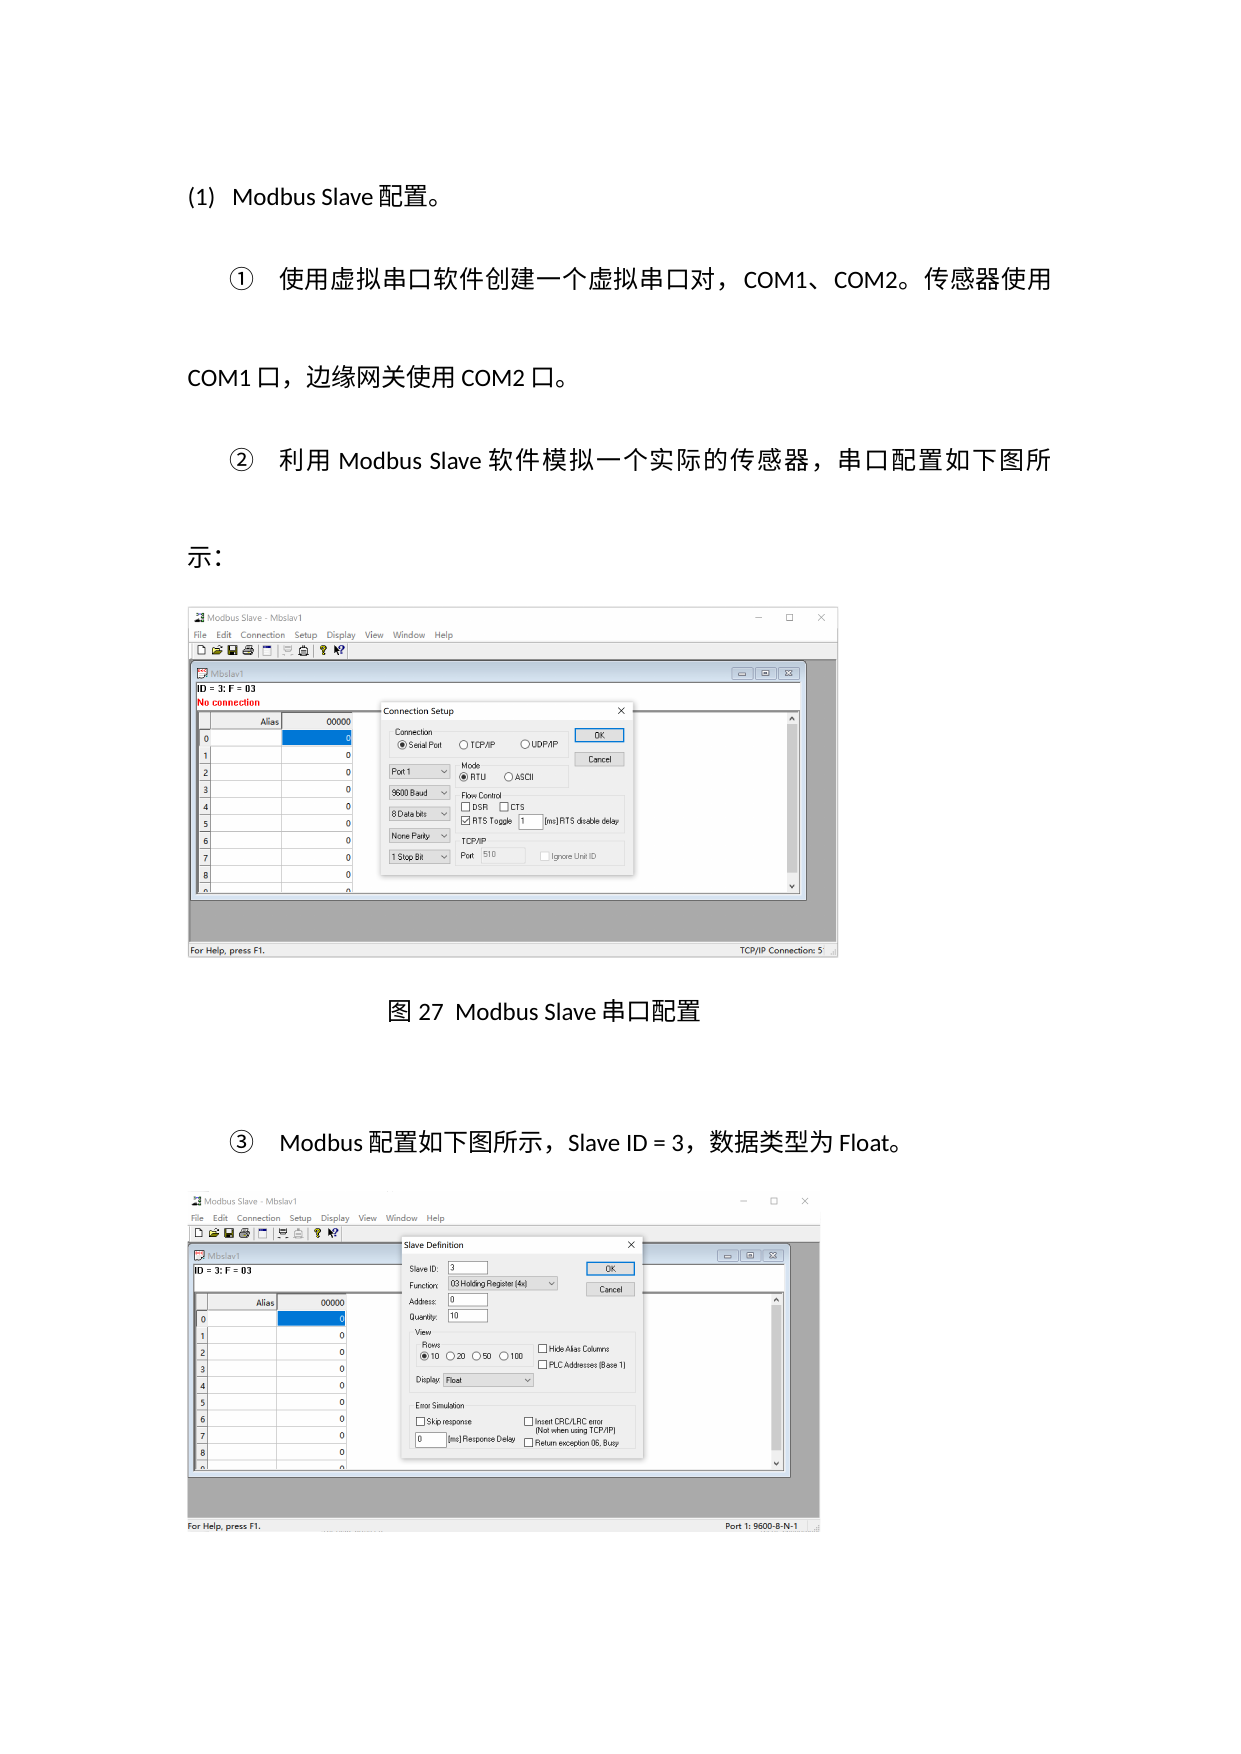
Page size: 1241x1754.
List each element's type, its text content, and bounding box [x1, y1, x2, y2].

list Modbus配置如下图所示，Slave ID = 3，数据类型为Float。 [187, 1108, 1053, 1173]
list Modbus Slave配置。 [187, 162, 1053, 227]
list 利用Modbus Slave软件模拟一个实际的传感器，串口配置如下图所示： [187, 426, 1053, 588]
list 图 27 Modbus Slave串口配置 [187, 977, 1053, 1042]
picture [187, 1191, 821, 1532]
list 使用虚拟串口软件创建一个虚拟串口对，COM1、COM2。传感器使用COM1口，边缘网关使用COM2口。 [187, 245, 1053, 408]
picture [187, 606, 839, 958]
